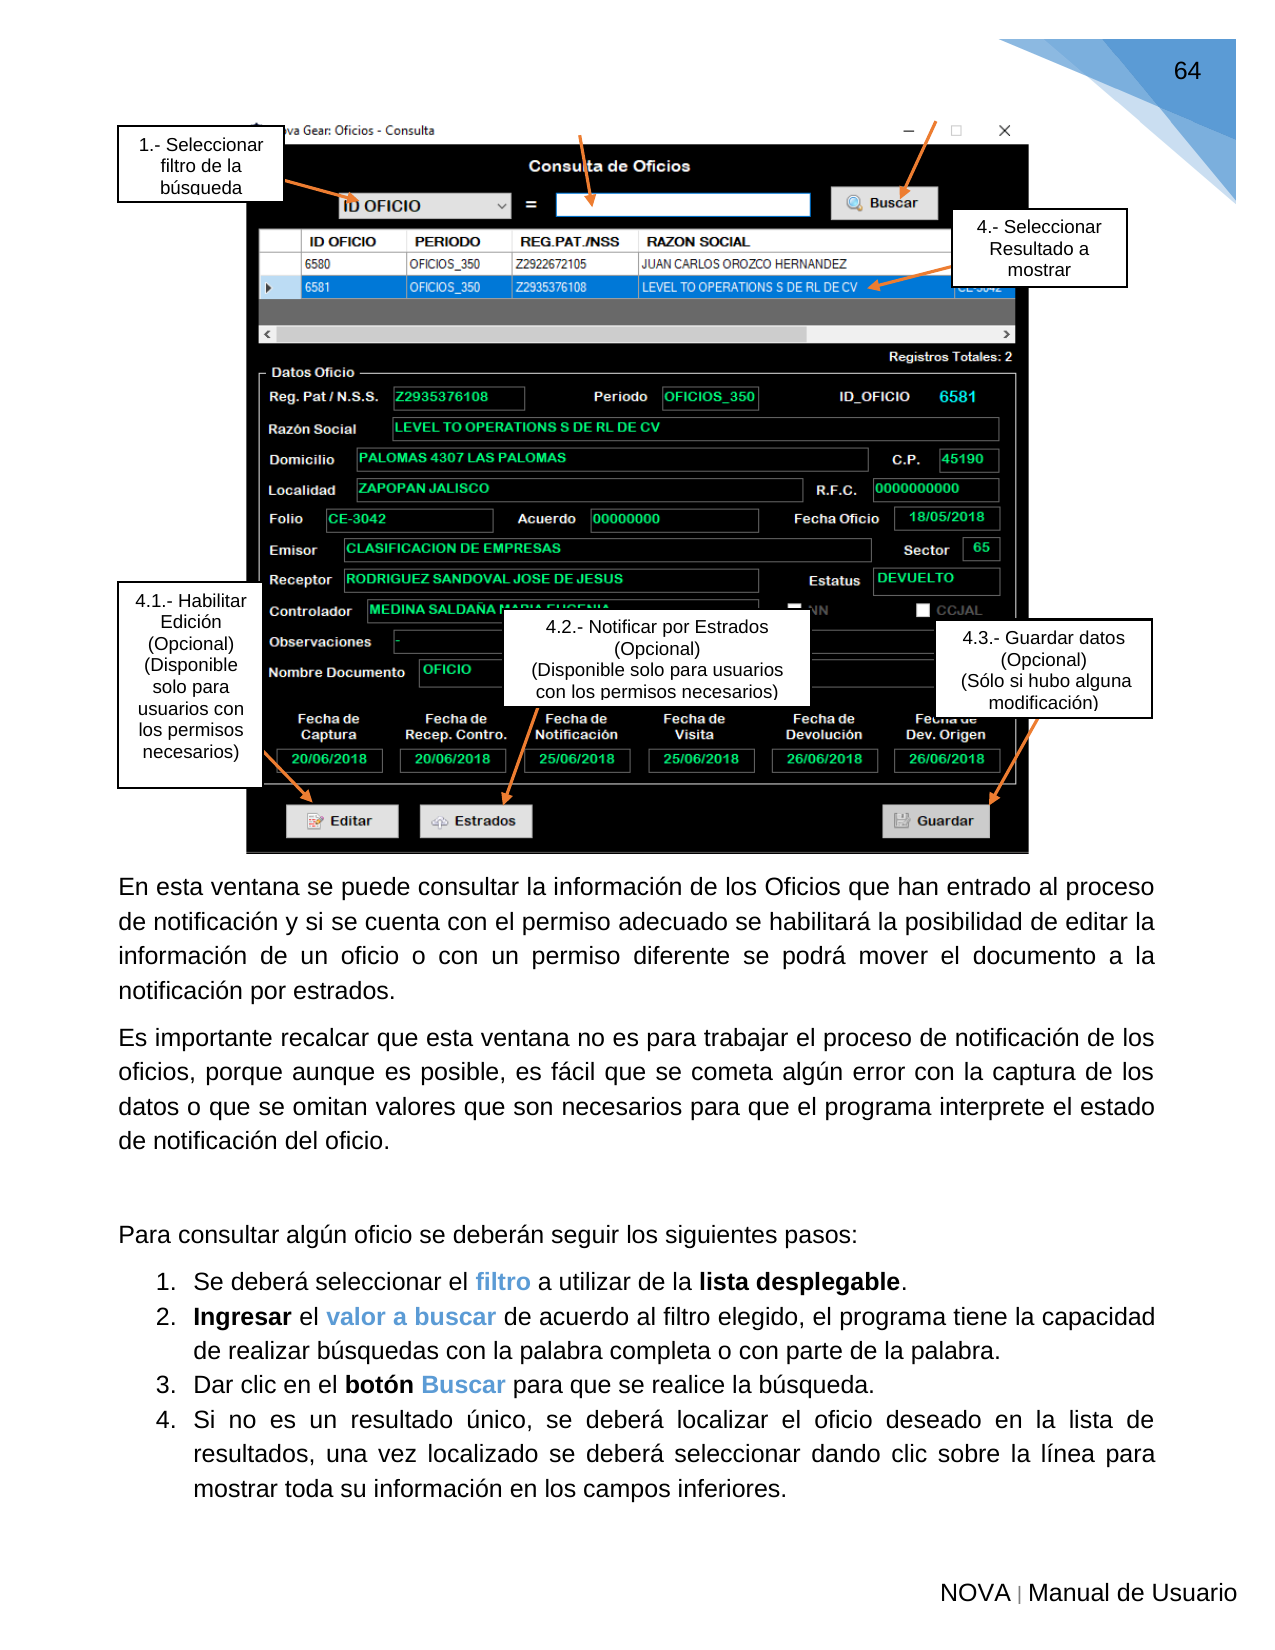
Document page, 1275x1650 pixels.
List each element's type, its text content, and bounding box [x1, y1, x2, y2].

text En esta ventana se puede consultar la información de los Oficios que han entrado al proceso de notificación y si se cuenta con el permiso adecuado se habilitará la posibilidad de editar la información de un oficio o con un permiso diferente se podrá mover el documento a la notificación por estrados. [118, 872, 1157, 1004]
list Ingresar el valor a buscar de acuerdo al filtro elegido, el programa tiene la capacidad de realizar búsquedas con la palabra completa o con parte de la palabra. [156, 1302, 1157, 1365]
text Es importante recalcar que esta ventana no es para trabajar el proceso de notificación de los oficios, porque aunque es posible, es fácil que se cometa algún error con la captura de los datos o que se omitan valores que son necesarios para que el programa interprete el estado de notificación del oficio. [118, 1023, 1157, 1155]
picture [246, 39, 1236, 854]
list Dar clic en el botón Buscar para que se realice la búsqueda. [156, 1371, 1157, 1399]
list Si no es un resultado único, se deberá localizar el oficio deseado en la lista de resultados, una vez localizado se deberá seleccionar dando clic sobre la línea para mostrar toda su información en los campos inferiores. [156, 1405, 1157, 1503]
list Se deberá seleccionar el filtro a utilizar de la lista desplegable. [156, 1267, 1157, 1296]
text Para consultar algún oficio se deberán seguir los siguientes pasos: [118, 1220, 1157, 1249]
